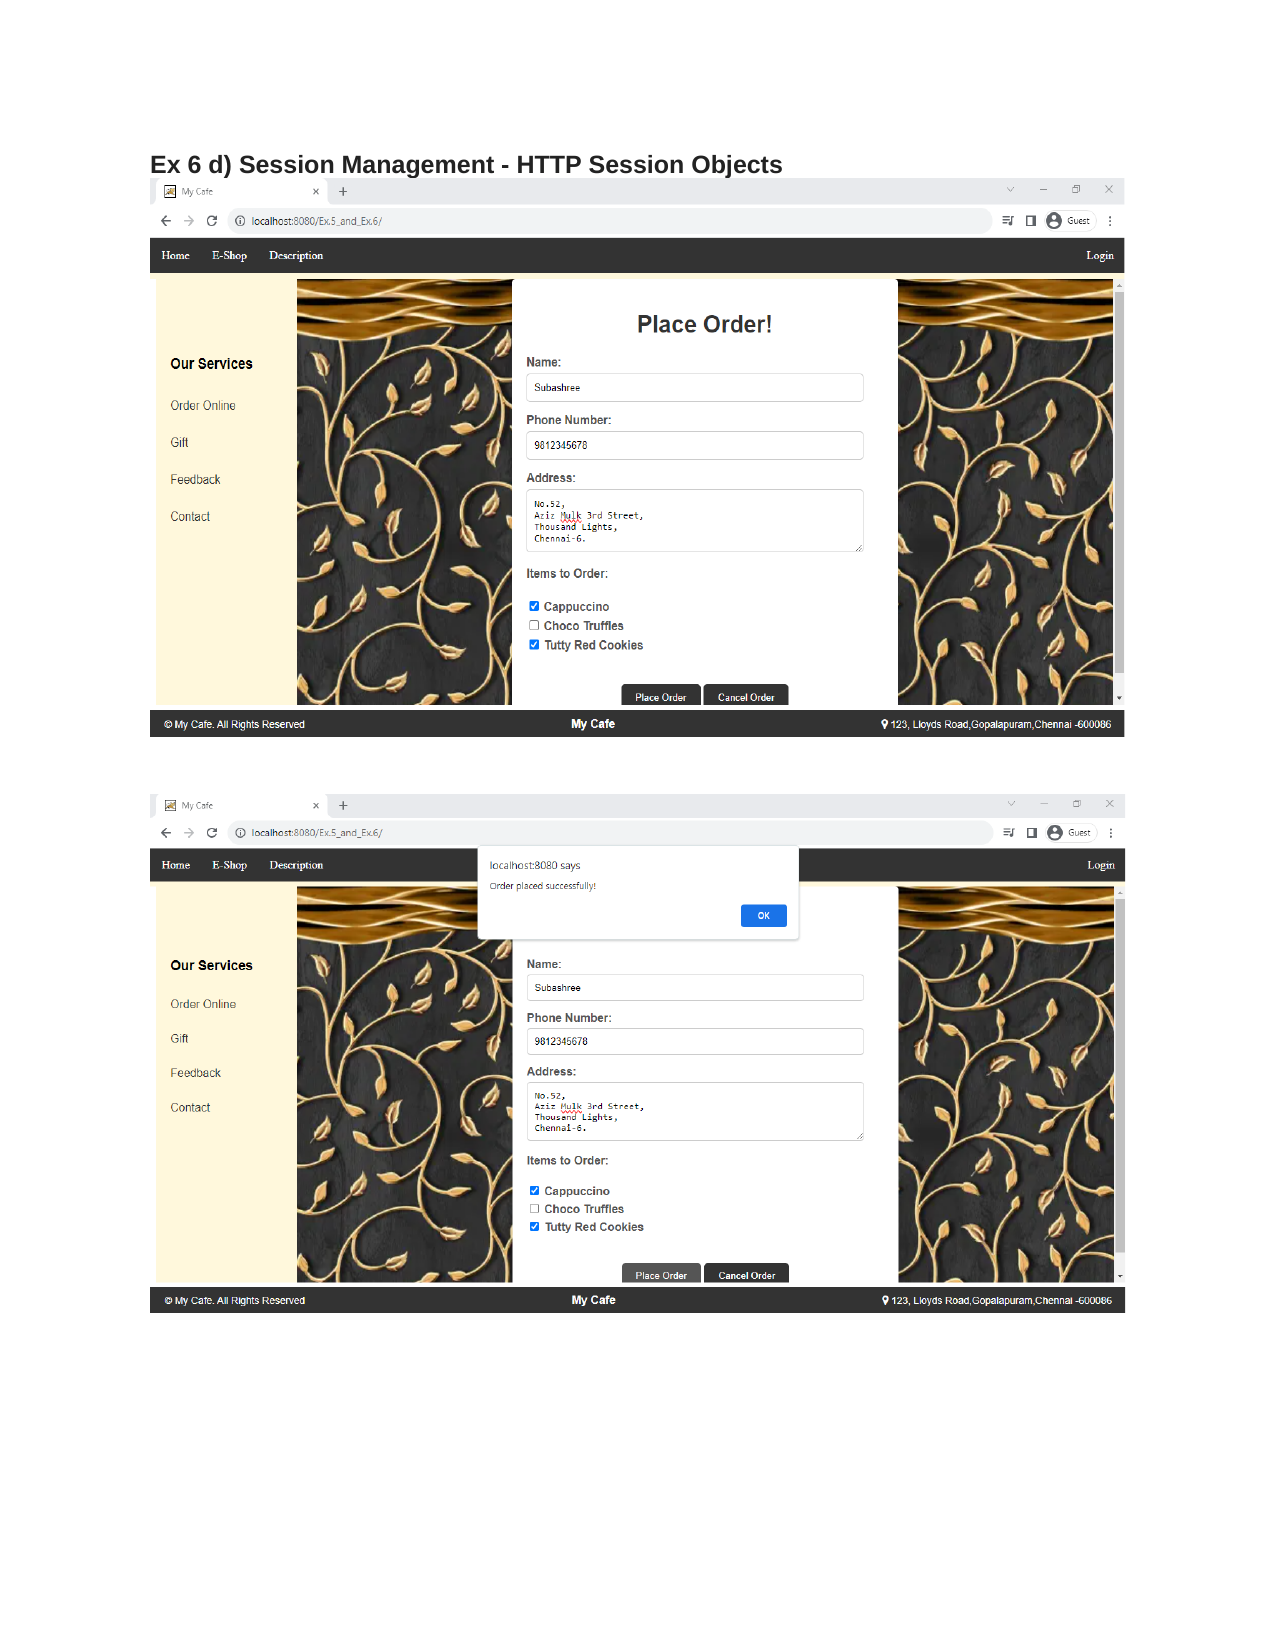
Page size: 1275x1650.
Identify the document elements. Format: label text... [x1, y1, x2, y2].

picture [150, 178, 1125, 737]
picture [150, 794, 1125, 1313]
text Ex 6 d) Session Management - HTTP Session Objects [150, 150, 1125, 178]
